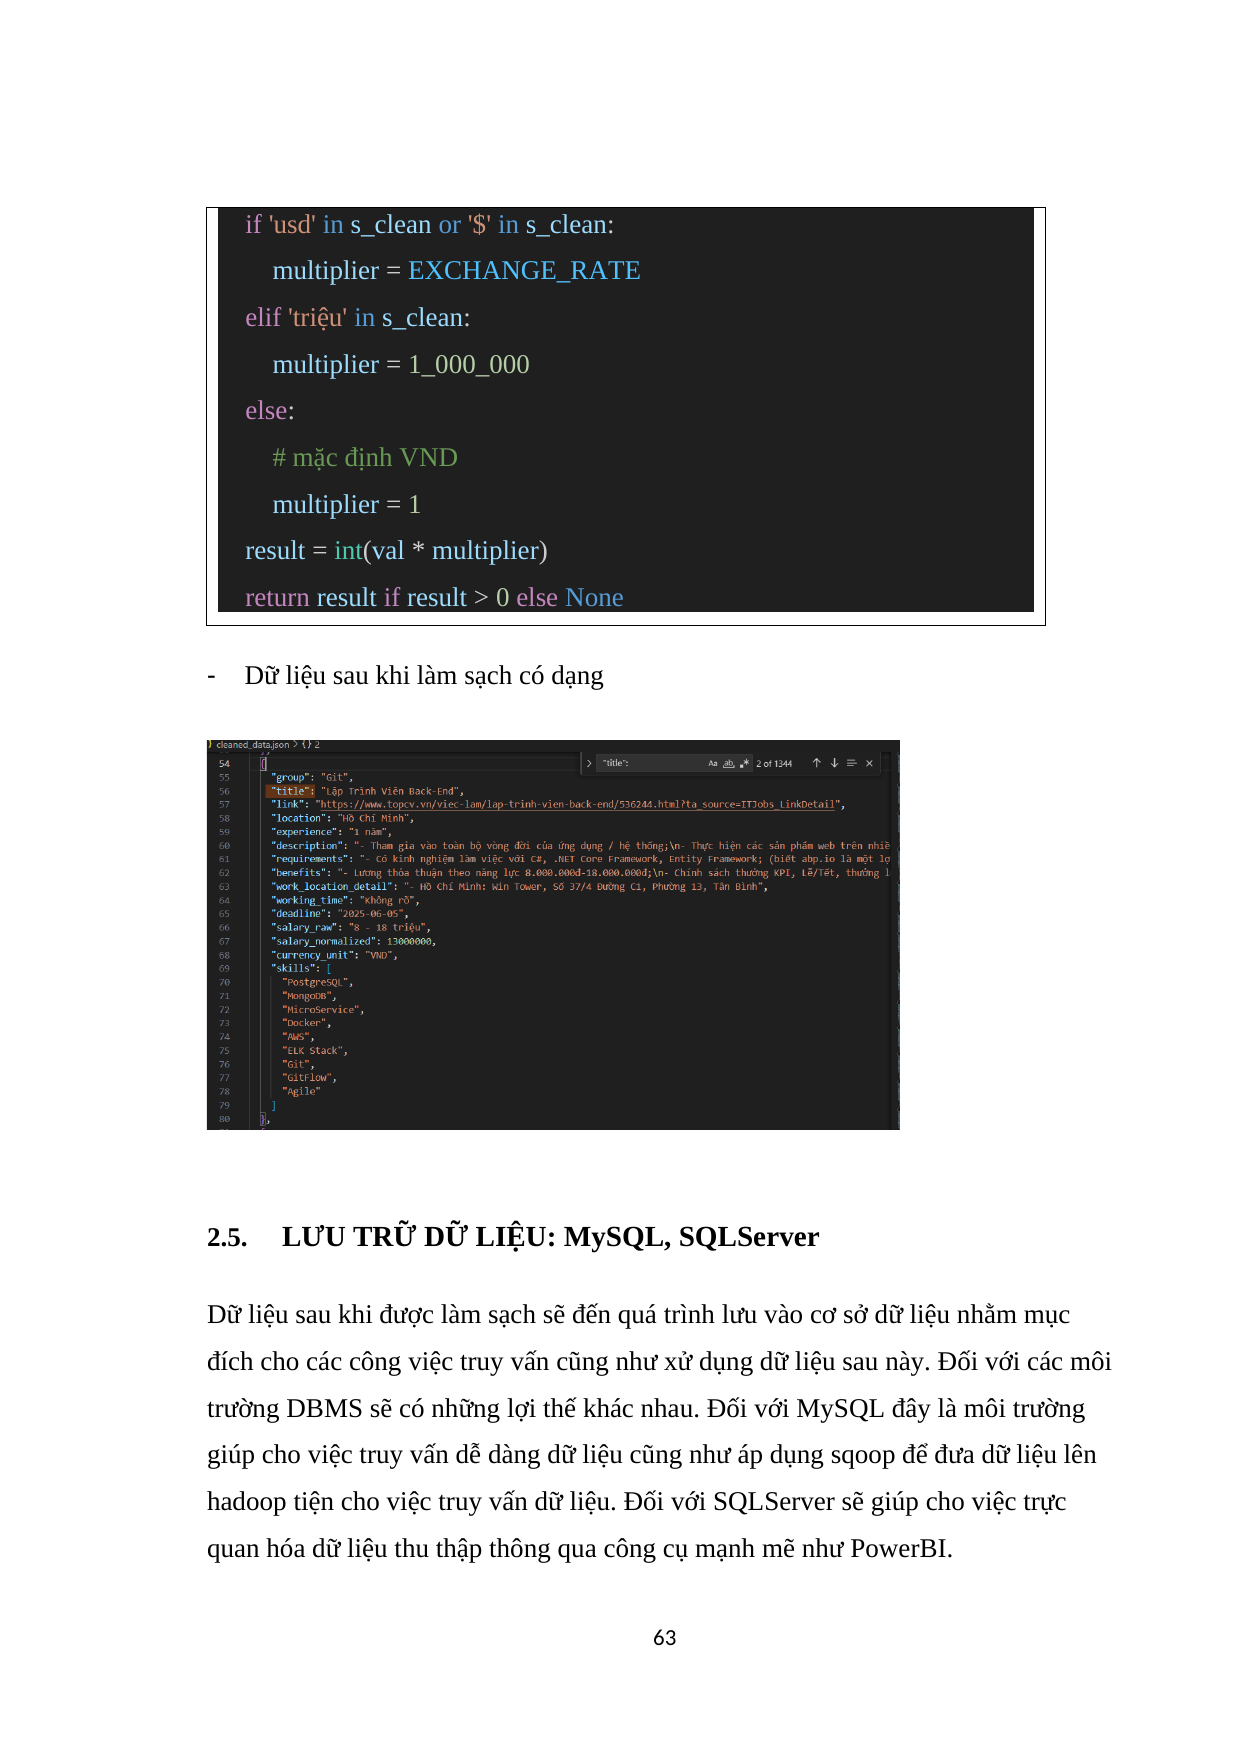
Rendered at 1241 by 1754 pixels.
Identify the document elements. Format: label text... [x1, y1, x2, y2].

text Dữ liệu sau khi được làm sạch sẽ đến quá trình lưu vào cơ sở dữ liệu nhằm mục đích cho các công việc truy vấn cũng như xử dụng dữ liệu sau này. Đối với các môi trường DBMS sẽ có những lợi thế khác nhau. Đối với MySQL đây là môi trường giúp cho việc truy vấn dễ dàng dữ liệu cũng như áp dụng sqoop để đưa dữ liệu lên hadoop tiện cho việc truy vấn dữ liệu. Đối với SQLServer sẽ giúp cho việc trực quan hóa dữ liệu thu thập thông qua công cụ mạnh mẽ như PowerBI. [207, 1298, 1122, 1563]
picture [206, 740, 900, 1130]
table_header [207, 208, 1045, 625]
list Dữ liệu sau khi làm sạch có dạng [207, 656, 1122, 692]
list LƯU TRỮ DỮ LIỆU: MySQL, SQLServer [207, 1219, 1122, 1252]
